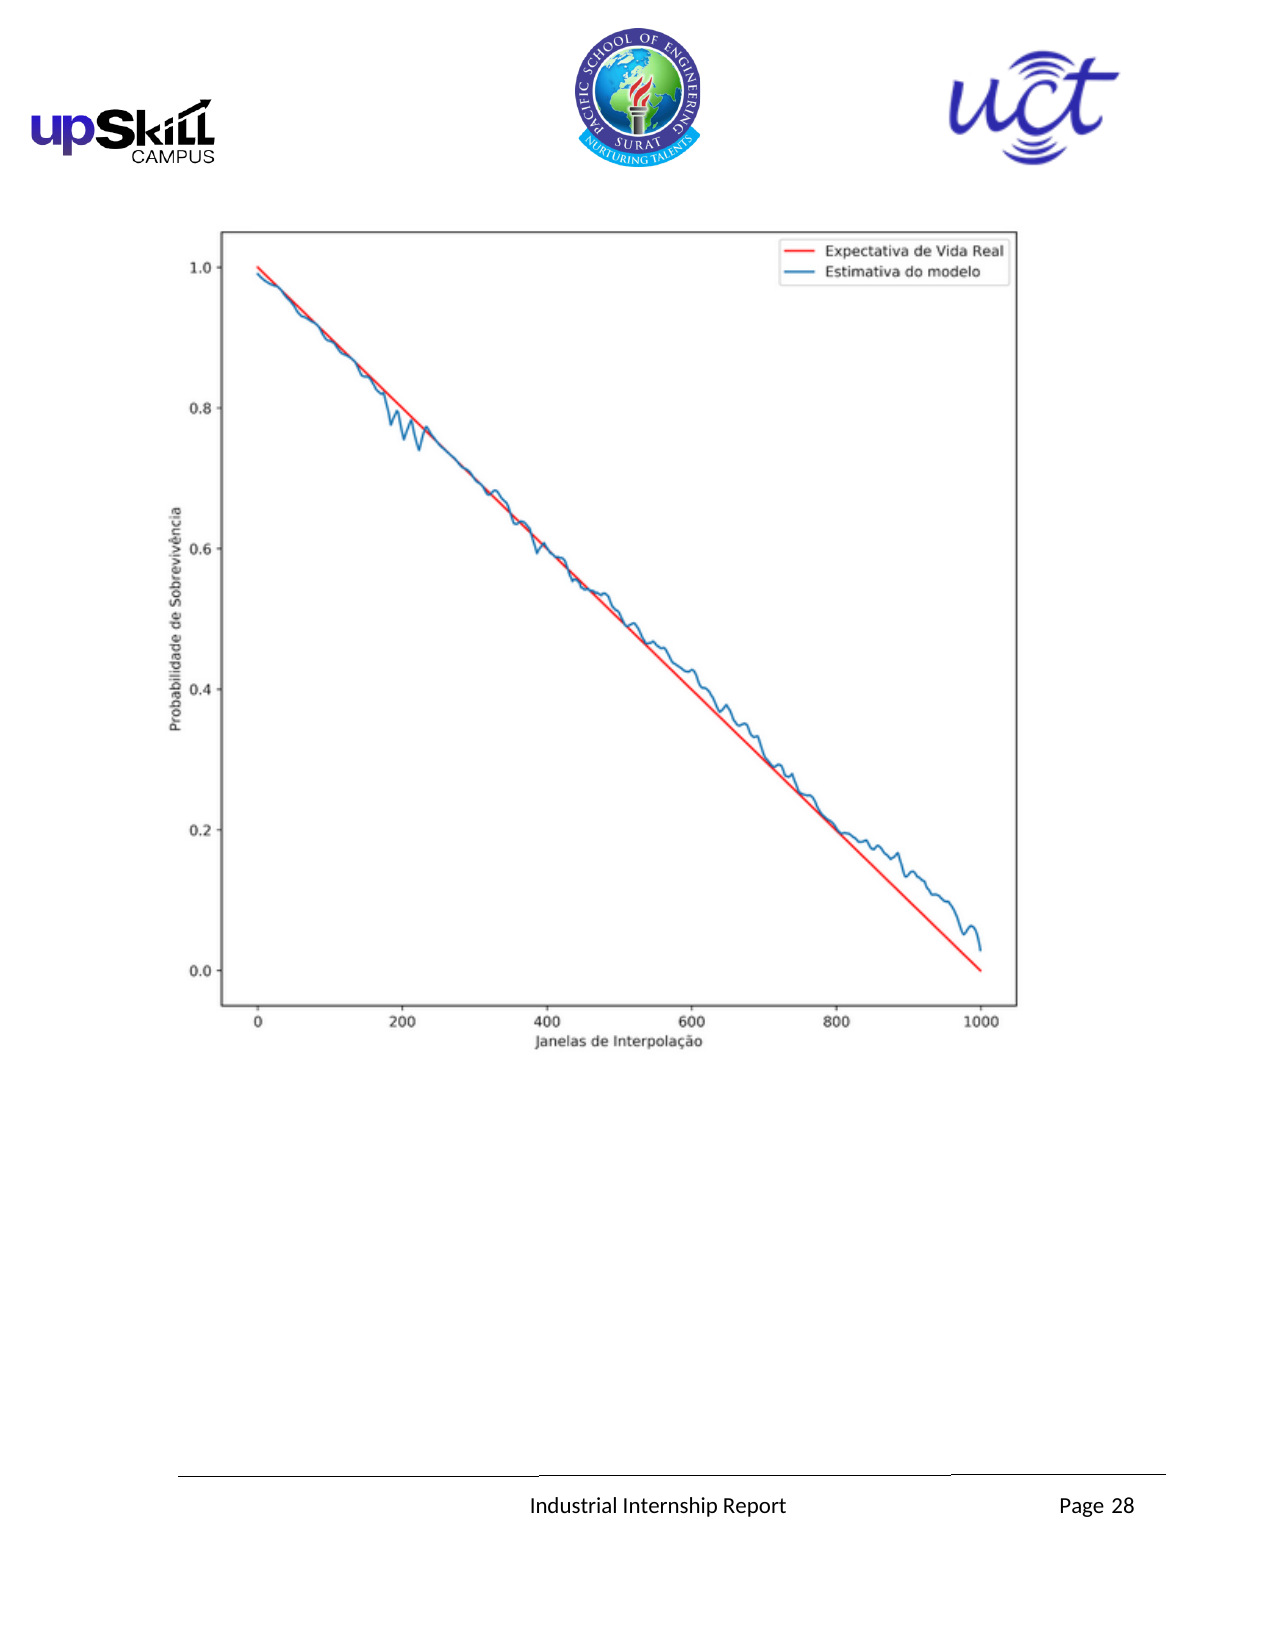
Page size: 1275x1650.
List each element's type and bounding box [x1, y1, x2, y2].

picture [0, 86, 246, 167]
picture [946, 41, 1125, 167]
picture [653, 138, 700, 167]
picture [150, 194, 1049, 1059]
picture [575, 28, 700, 167]
